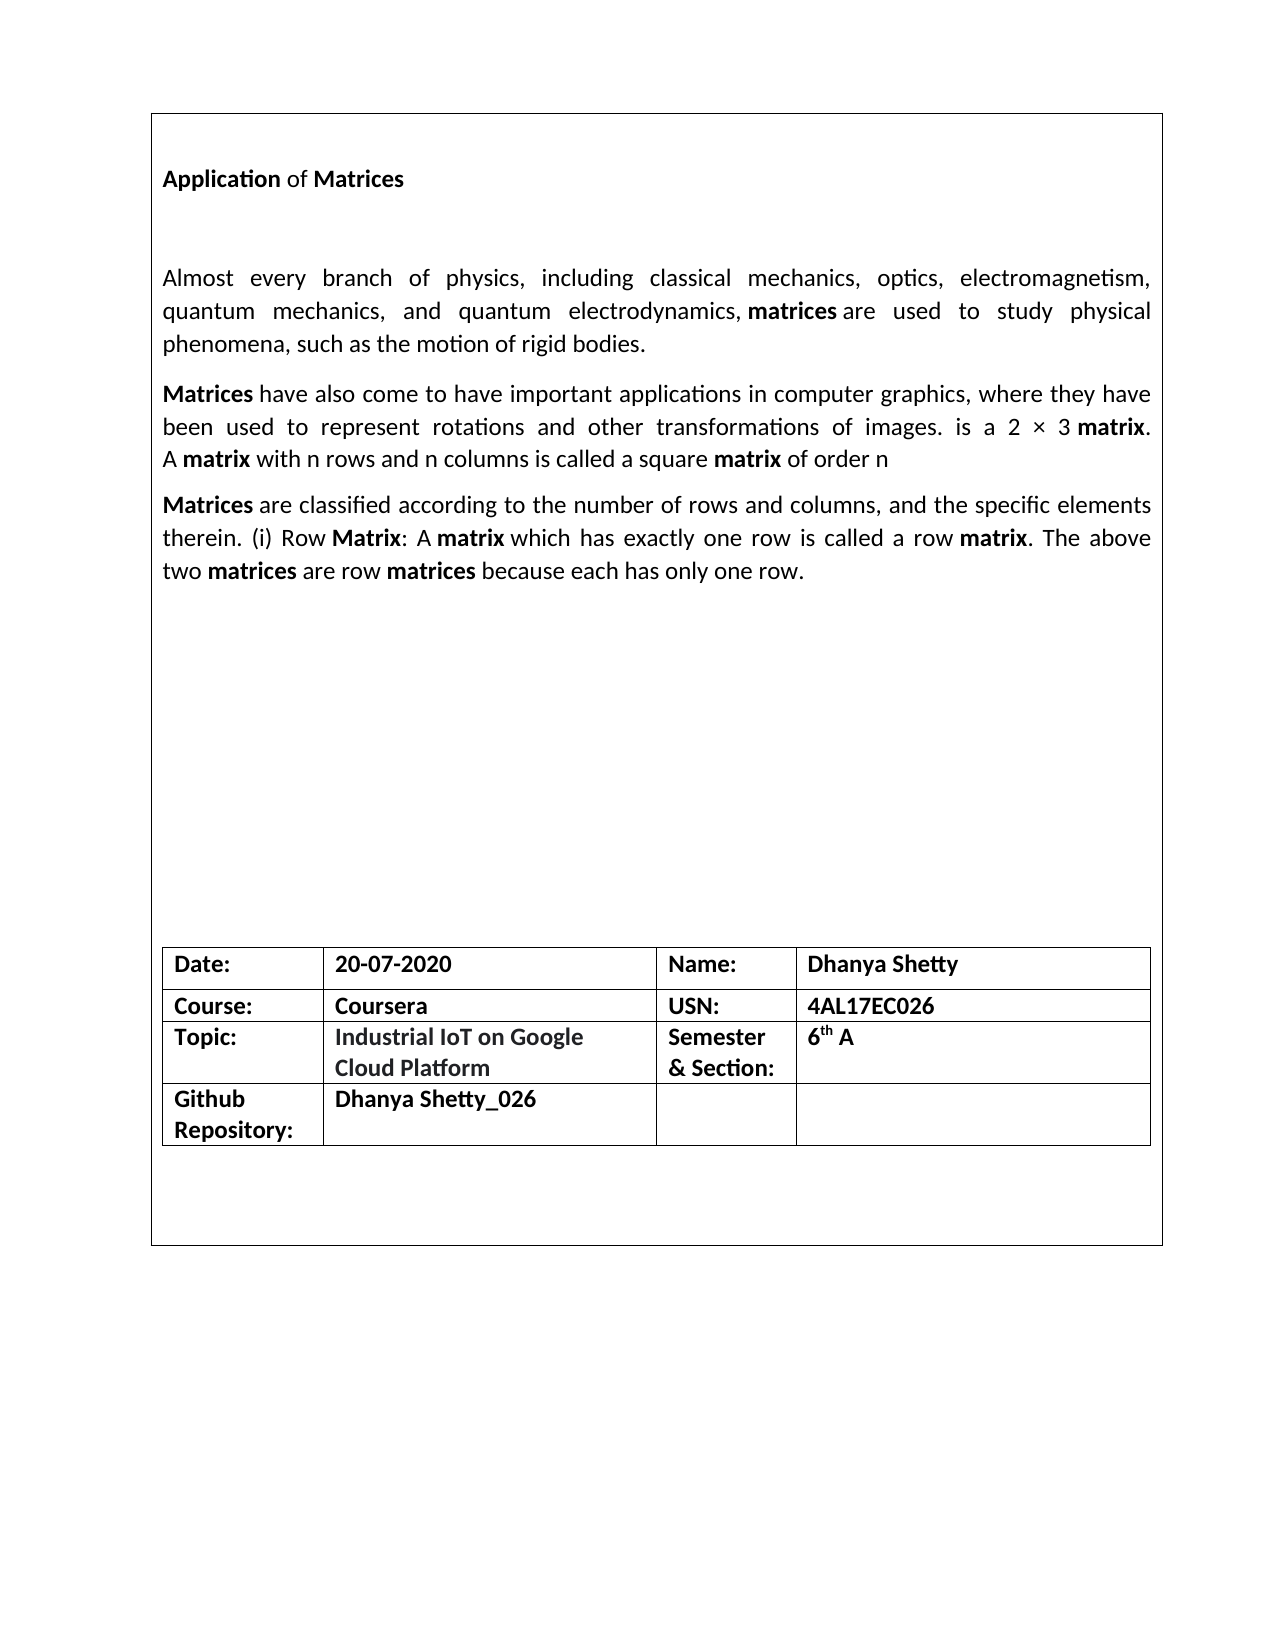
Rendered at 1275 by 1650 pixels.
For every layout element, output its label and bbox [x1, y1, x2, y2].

table_cell [152, 114, 1162, 1245]
